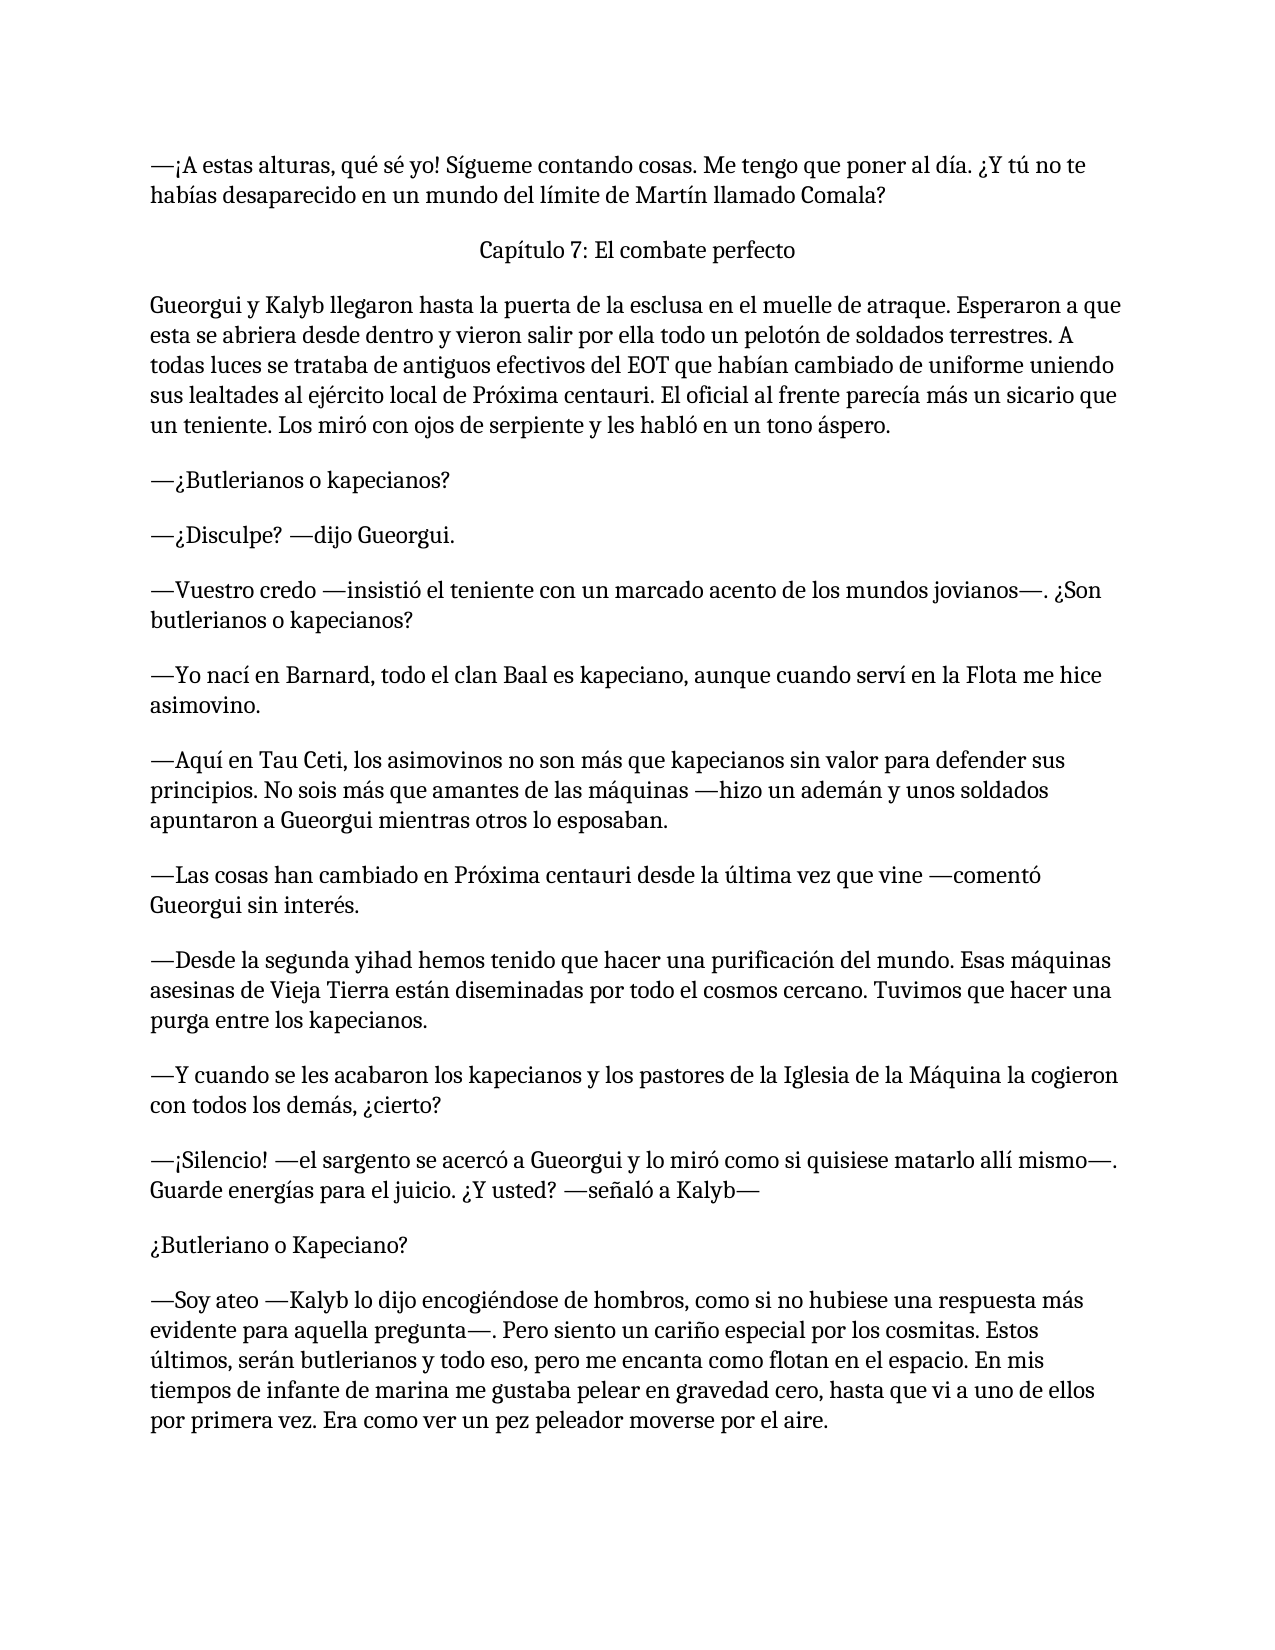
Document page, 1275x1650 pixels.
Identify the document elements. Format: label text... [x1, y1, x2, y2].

text —Y cuando se les acabaron los kapecianos y los pastores de la Iglesia de la Máquina la cogieron con todos los demás, ¿cierto? [150, 1060, 1125, 1120]
text —Soy ateo —Kalyb lo dijo encogiéndose de hombros, como si no hubiese una respuesta más evidente para aquella pregunta—. Pero siento un cariño especial por los cosmitas. Estos últimos, serán butlerianos y todo eso, pero me encanta como flotan en el espacio. En mis tiempos de infante de marina me gustaba pelear en gravedad cero, hasta que vi a uno de ellos por primera vez. Era como ver un pez peleador moverse por el aire. [150, 1285, 1125, 1435]
text —Desde la segunda yihad hemos tenido que hacer una purificación del mundo. Esas máquinas asesinas de Vieja Tierra están diseminadas por todo el cosmos cercano. Tuvimos que hacer una purga entre los kapecianos. [150, 945, 1125, 1035]
list Capítulo 7: El combate perfecto [150, 235, 1125, 265]
text ¿Butleriano o Kapeciano? [150, 1230, 1125, 1260]
text Gueorgui y Kalyb llegaron hasta la puerta de la esclusa en el muelle de atraque. Esperaron a que esta se abriera desde dentro y vieron salir por ella todo un pelotón de soldados terrestres. A todas luces se trataba de antiguos efectivos del EOT que habían cambiado de uniforme uniendo sus lealtades al ejército local de Próxima centauri. El oficial al frente parecía más un sicario que un teniente. Los miró con ojos de serpiente y les habló en un tono áspero. [150, 290, 1125, 440]
text —¿Butlerianos o kapecianos? [150, 465, 1125, 495]
text —Yo nací en Barnard, todo el clan Baal es kapeciano, aunque cuando serví en la Flota me hice asimovino. [150, 660, 1125, 720]
text —Aquí en Tau Ceti, los asimovinos no son más que kapecianos sin valor para defender sus principios. No sois más que amantes de las máquinas —hizo un ademán y unos soldados apuntaron a Gueorgui mientras otros lo esposaban. [150, 745, 1125, 835]
text —Vuestro credo —insistió el teniente con un marcado acento de los mundos jovianos—. ¿Son butlerianos o kapecianos? [150, 575, 1125, 635]
text —¡Silencio! —el sargento se acercó a Gueorgui y lo miró como si quisiese matarlo allí mismo—. Guarde energías para el juicio. ¿Y usted? —señaló a Kalyb— [150, 1145, 1125, 1205]
text —¡A estas alturas, qué sé yo! Sígueme contando cosas. Me tengo que poner al día. ¿Y tú no te habías desaparecido en un mundo del límite de Martín llamado Comala? [150, 150, 1125, 210]
text —¿Disculpe? —dijo Gueorgui. [150, 520, 1125, 550]
text —Las cosas han cambiado en Próxima centauri desde la última vez que vine —comentó Gueorgui sin interés. [150, 860, 1125, 920]
